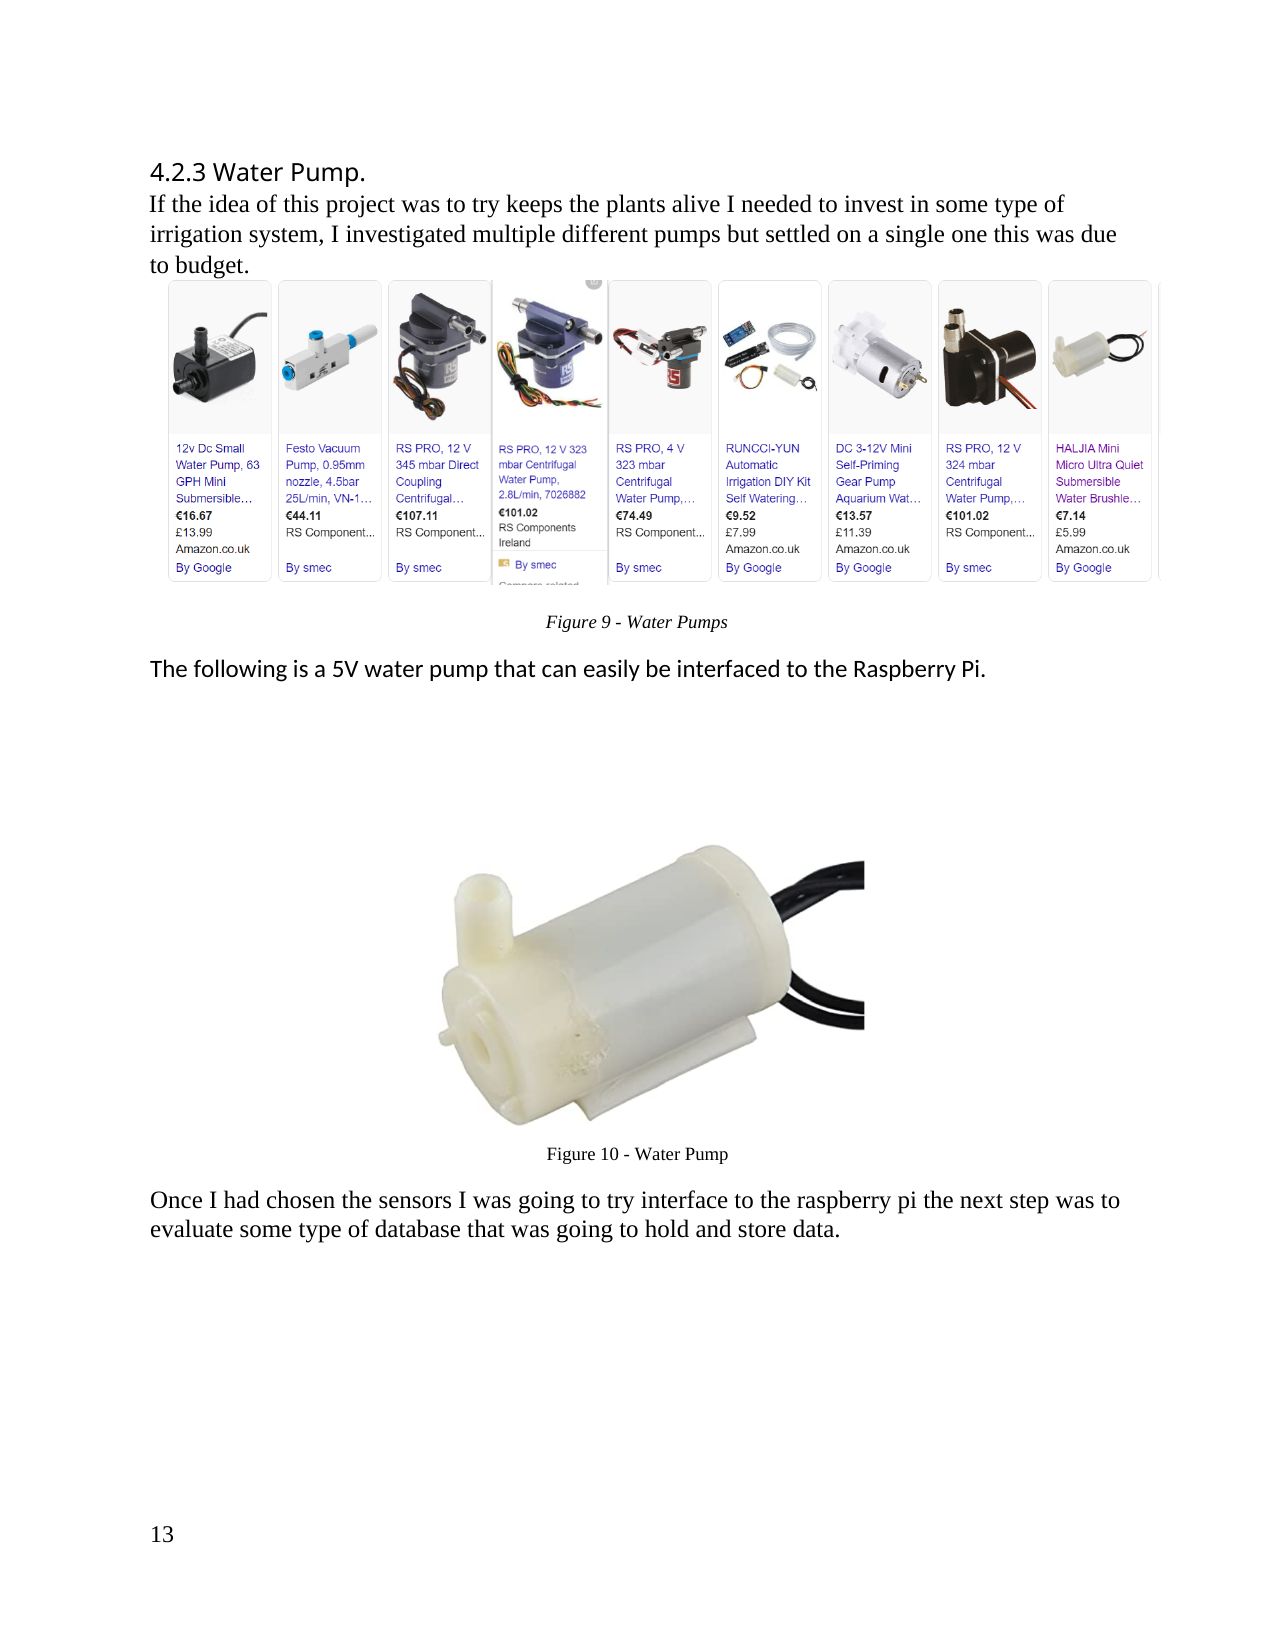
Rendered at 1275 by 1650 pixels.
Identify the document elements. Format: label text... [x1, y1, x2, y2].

text Figure 10 - Water Pump [150, 1142, 1125, 1164]
text Figure 9 - Water Pumps [150, 611, 1125, 632]
picture [152, 280, 1162, 585]
text If the idea of this project was to try keeps the plants alive I needed to invest in some type of irrigation system, I investigated multiple different pumps but settled on a single one this was due to budget. [148, 189, 1125, 279]
picture [410, 758, 865, 1143]
text The following is a 5V water pump that can easily be interfaced to the Raspberry Pi. [150, 653, 1125, 683]
text Once I had chosen the sensors I was going to try interface to the raspberry pi the next step was to evaluate some type of database that was going to hold and store data. [150, 1185, 1125, 1243]
subtitle 4.2.3 Water Pump. [150, 154, 1125, 188]
